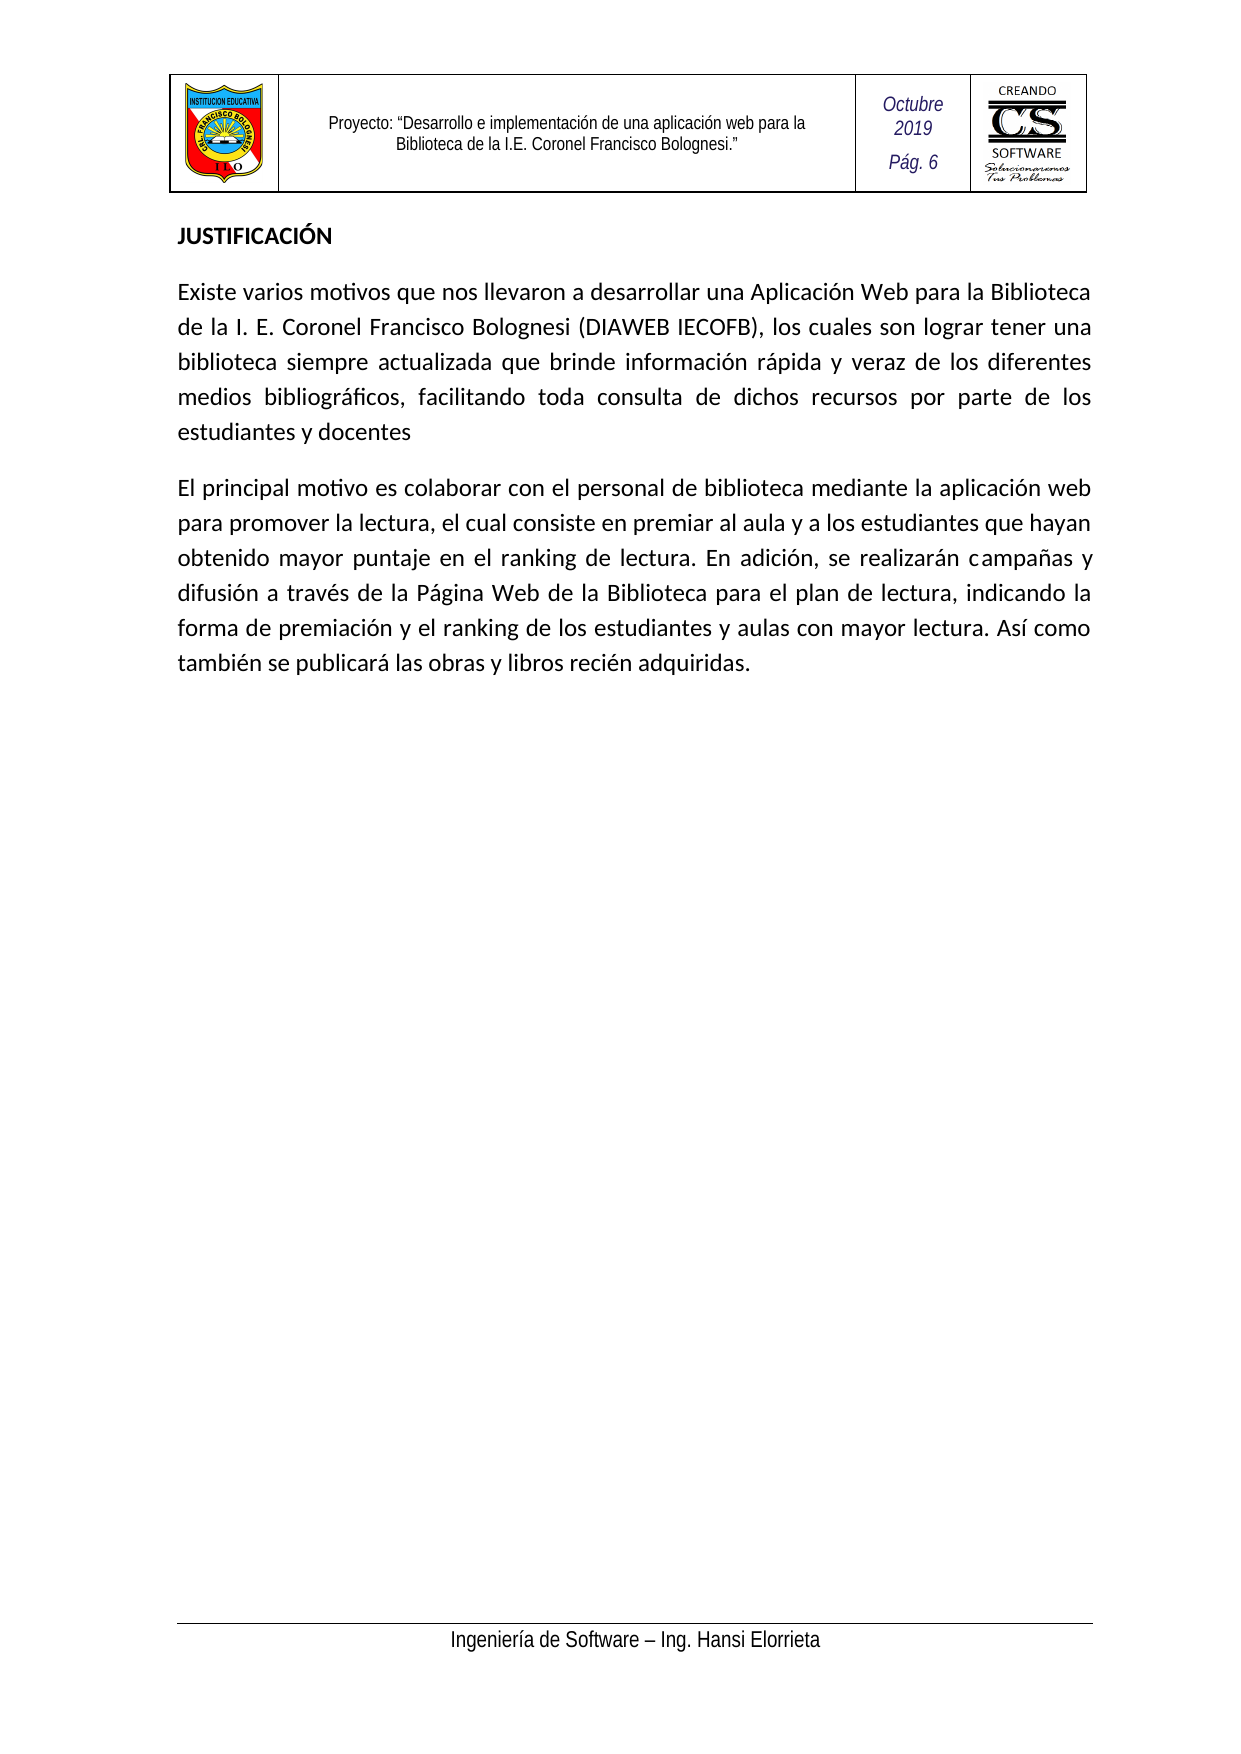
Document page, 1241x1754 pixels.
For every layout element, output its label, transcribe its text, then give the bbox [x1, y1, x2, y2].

text Existe varios motivos que nos llevaron a desarrollar una Aplicación Web para la Biblioteca de la I. E. Coronel Francisco Bolognesi (DIAWEB IECOFB), los cuales son lograr tener una biblioteca siempre actualizada que brinde información rápida y veraz de los diferentes medios bibliográficos, facilitando toda consulta de dichos recursos por parte de los estudiantes y docentes [177, 276, 1093, 447]
text El principal motivo es colaborar con el personal de biblioteca mediante la aplicación web para promover la lectura, el cual consiste en premiar al aula y a los estudiantes que hayan obtenido mayor puntaje en el ranking de lectura. En adición, se realizarán campañas y difusión a través de la Página Web de la Biblioteca para el plan de lectura, indicando la forma de premiación y el ranking de los estudiantes y aulas con mayor lectura. Así como también se publicará las obras y libros recién adquiridas. [177, 472, 1093, 678]
picture [982, 82, 1072, 185]
text JUSTIFICACIÓN [177, 220, 1093, 251]
picture [185, 83, 263, 183]
